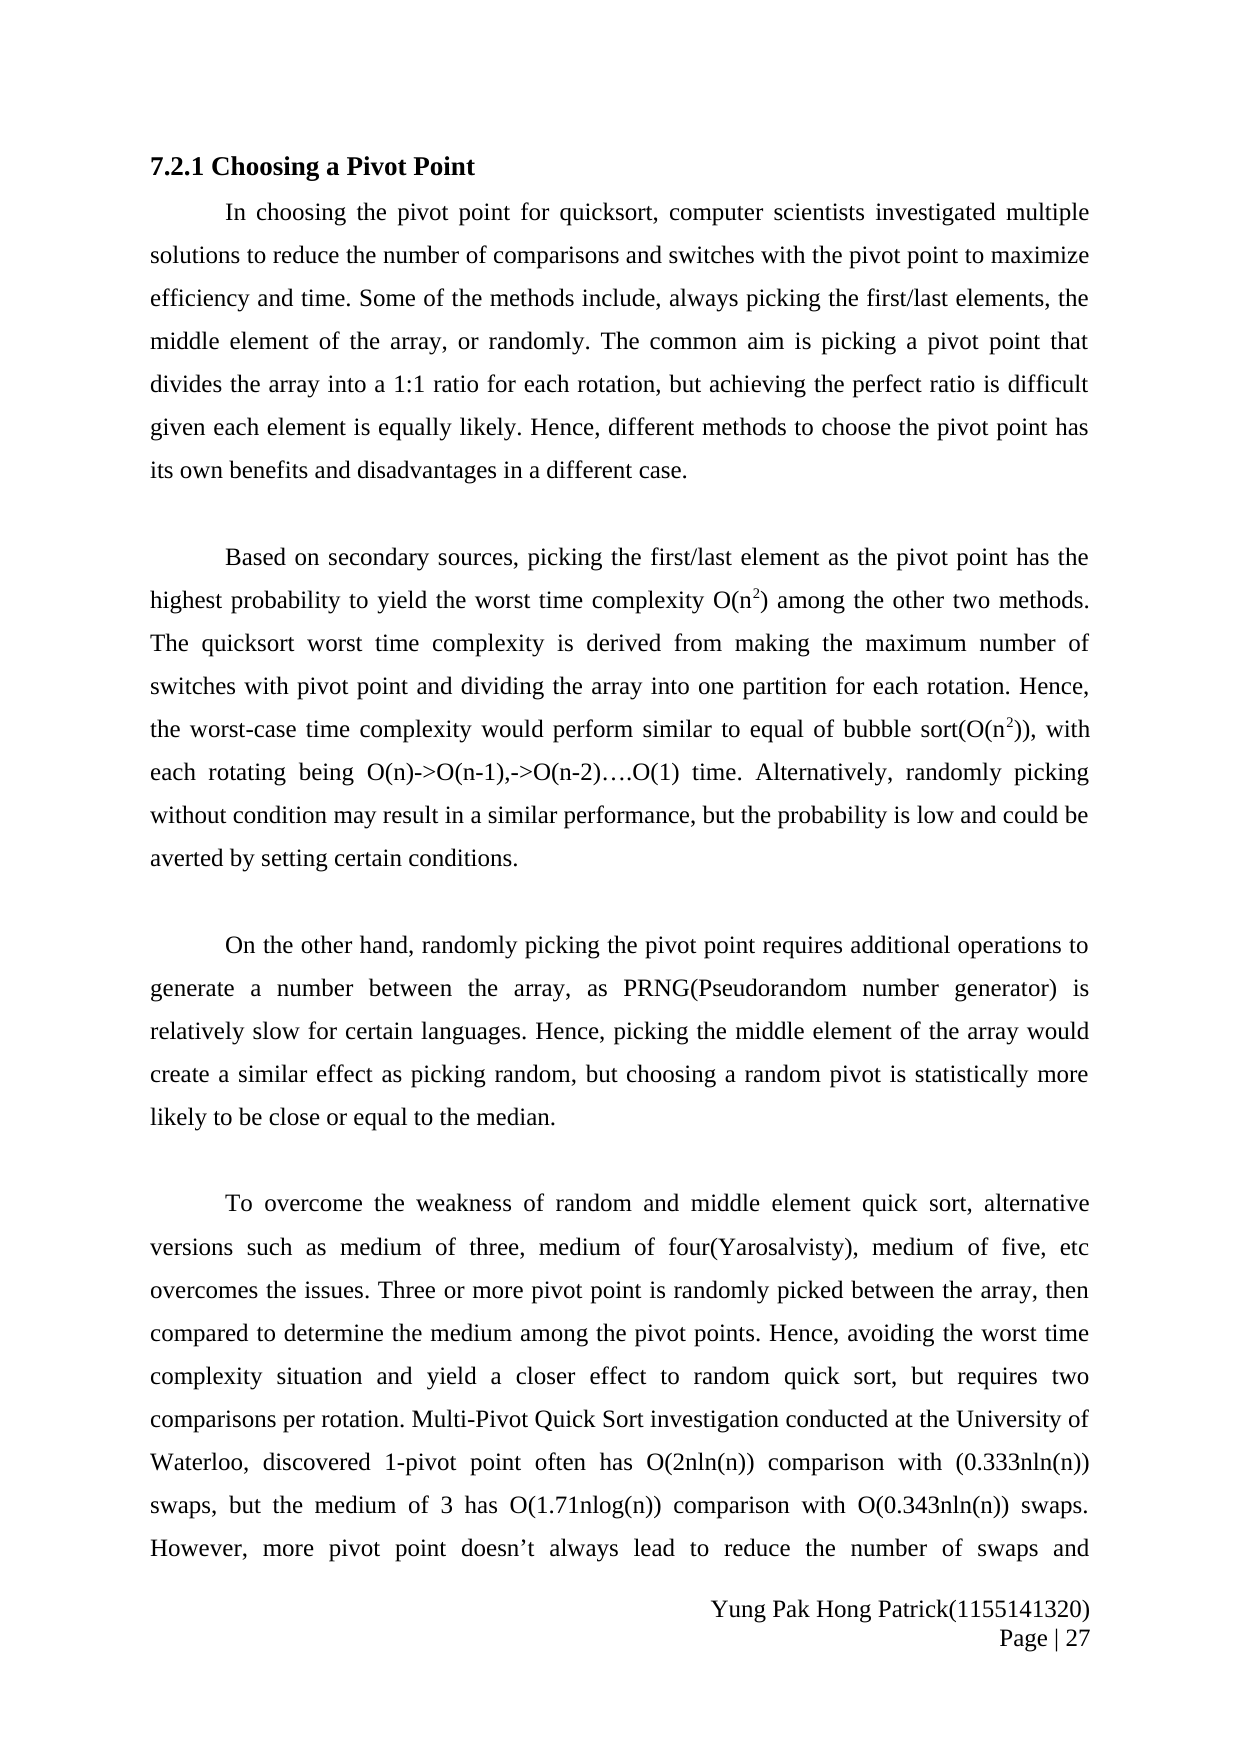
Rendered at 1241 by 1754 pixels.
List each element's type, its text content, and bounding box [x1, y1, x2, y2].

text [150, 1188, 1090, 1562]
text Based on secondary sources, picking the first/last element as the pivot point has the highest probability to yield the worst time complexity O(n2) among the other two methods. The quicksort worst time complexity is derived from making the maximum number of switches with pivot point and dividing the array into one partition for each rotation. Hence, the worst-case time complexity would perform similar to equal of bubble sort(O(n2)), with each rotating being O(n)->O(n-1),->O(n-2)….O(1) time. Alternatively, randomly picking without condition may result in a similar performance, but the probability is low and could be averted by setting certain conditions. [150, 542, 1090, 872]
text 7.2.1 Choosing a Pivot Point [150, 150, 1090, 181]
text In choosing the pivot point for quicksort, computer scientists investigated multiple solutions to reduce the number of comparisons and switches with the pivot point to maximize efficiency and time. Some of the methods include, always picking the first/last elements, the middle element of the array, or randomly. The common aim is picking a pivot point that divides the array into a 1:1 ratio for each rotation, but achieving the perfect ratio is difficult given each element is equally likely. Hence, different methods to choose the pivot point has its own benefits and disadvantages in a different case. [150, 197, 1090, 484]
text On the other hand, randomly picking the pivot point requires additional operations to generate a number between the array, as PRNG(Pseudorandom number generator) is relatively slow for certain languages. Hence, picking the middle element of the array would create a similar effect as picking random, but choosing a random pivot is statistically more likely to be close or equal to the median. [150, 930, 1090, 1131]
